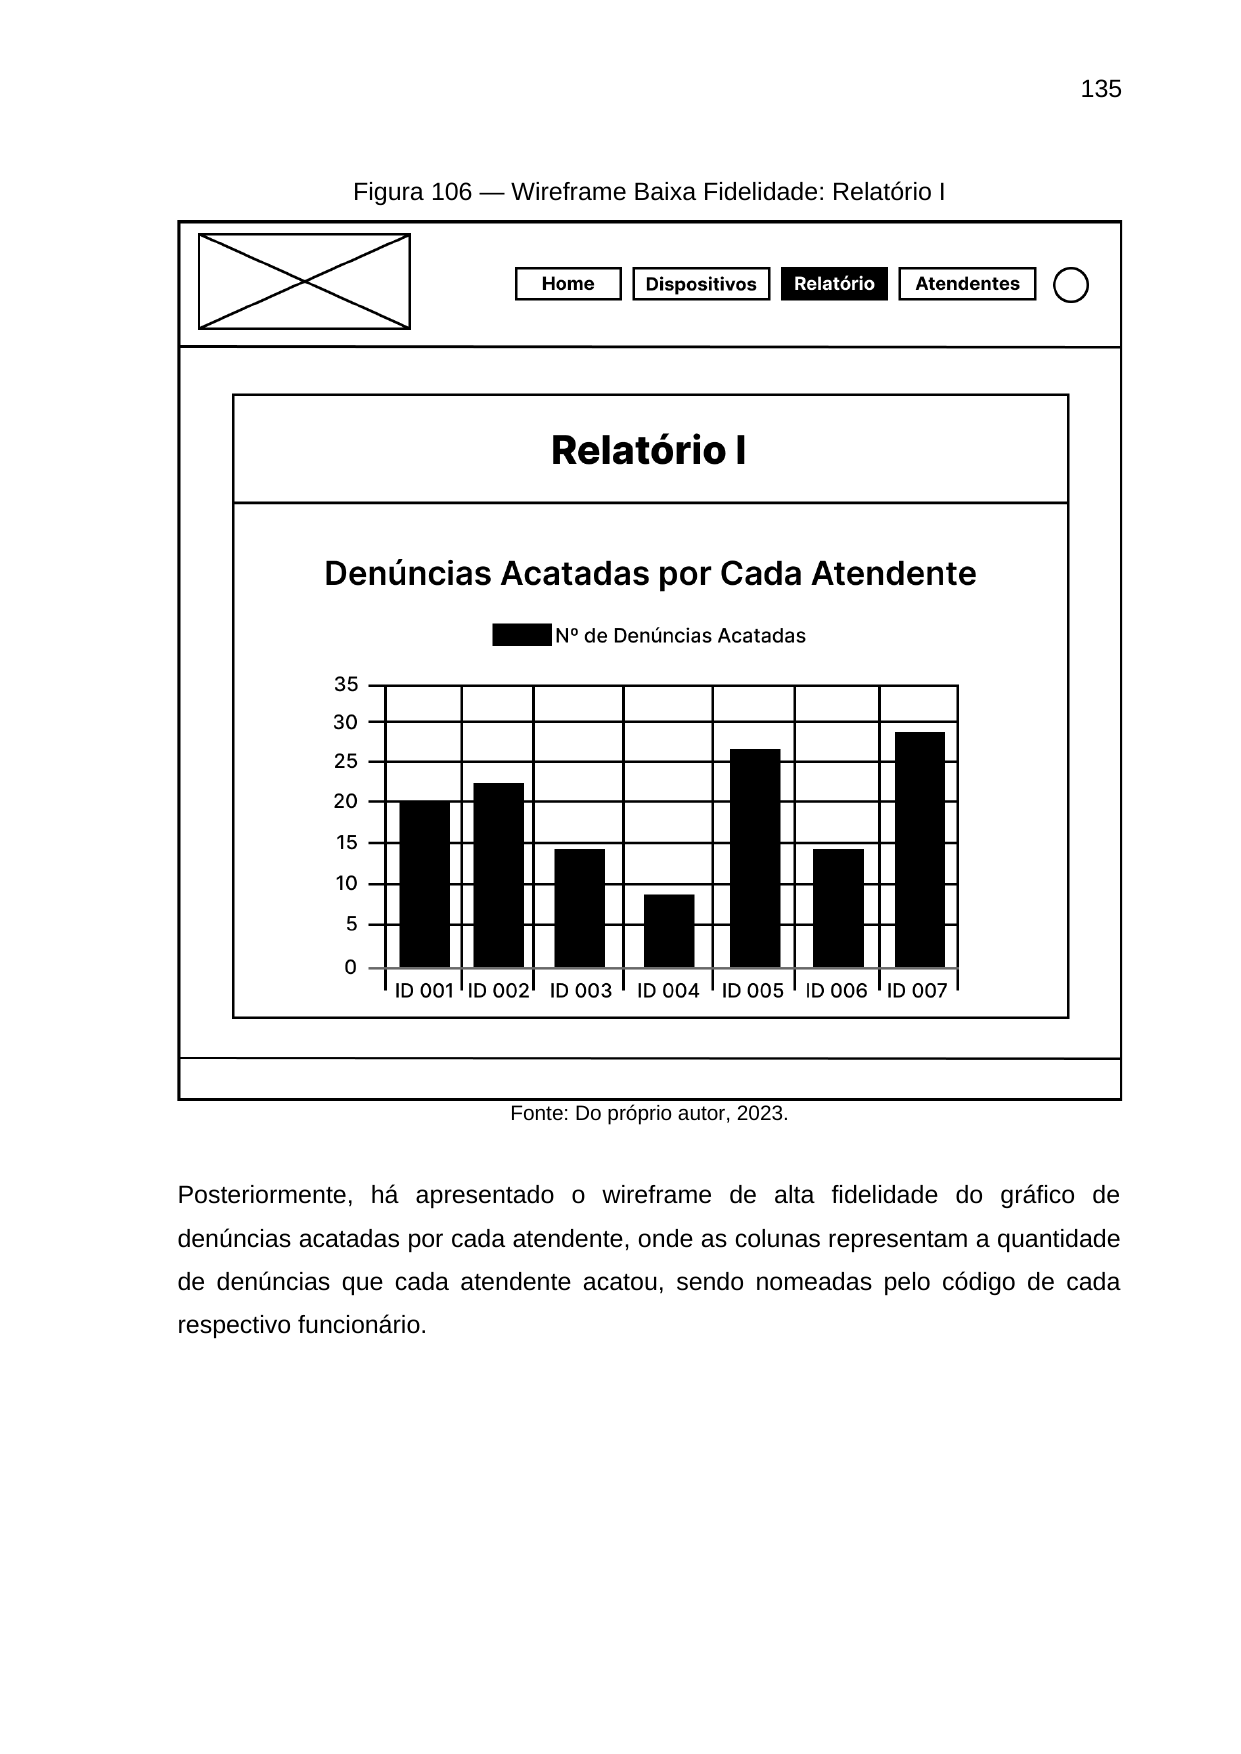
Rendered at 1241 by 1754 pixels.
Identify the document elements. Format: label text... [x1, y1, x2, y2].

text Fonte: Do próprio autor, 2023. [177, 1101, 1122, 1125]
text Posteriormente, há apresentado o wireframe de alta fidelidade do gráfico de denúncias acatadas por cada atendente, onde as colunas representam a quantidade de denúncias que cada atendente acatou, sendo nomeadas pelo código de cada respectivo funcionário. [177, 1181, 1122, 1339]
picture [177, 220, 1123, 1101]
